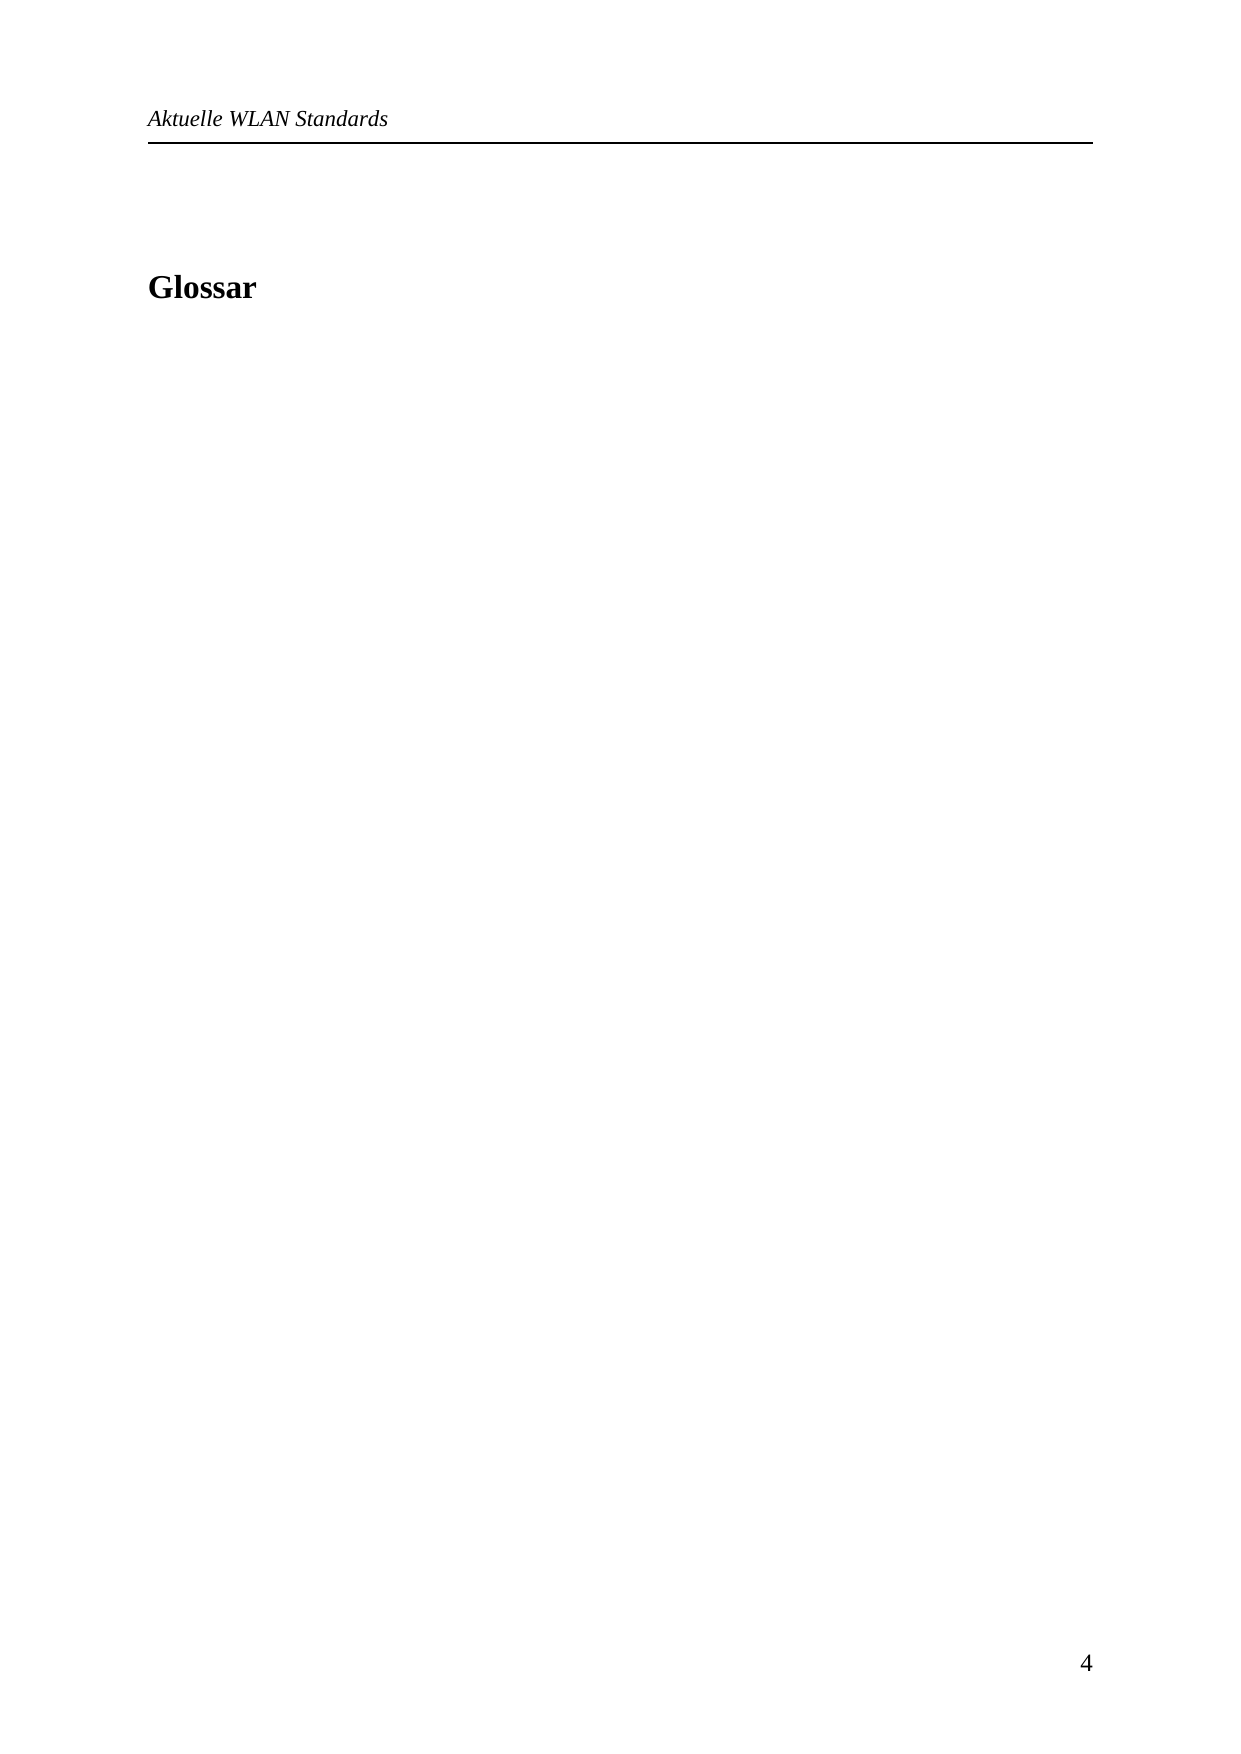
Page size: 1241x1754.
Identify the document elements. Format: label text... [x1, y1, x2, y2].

subtitle Glossar [148, 268, 1093, 306]
